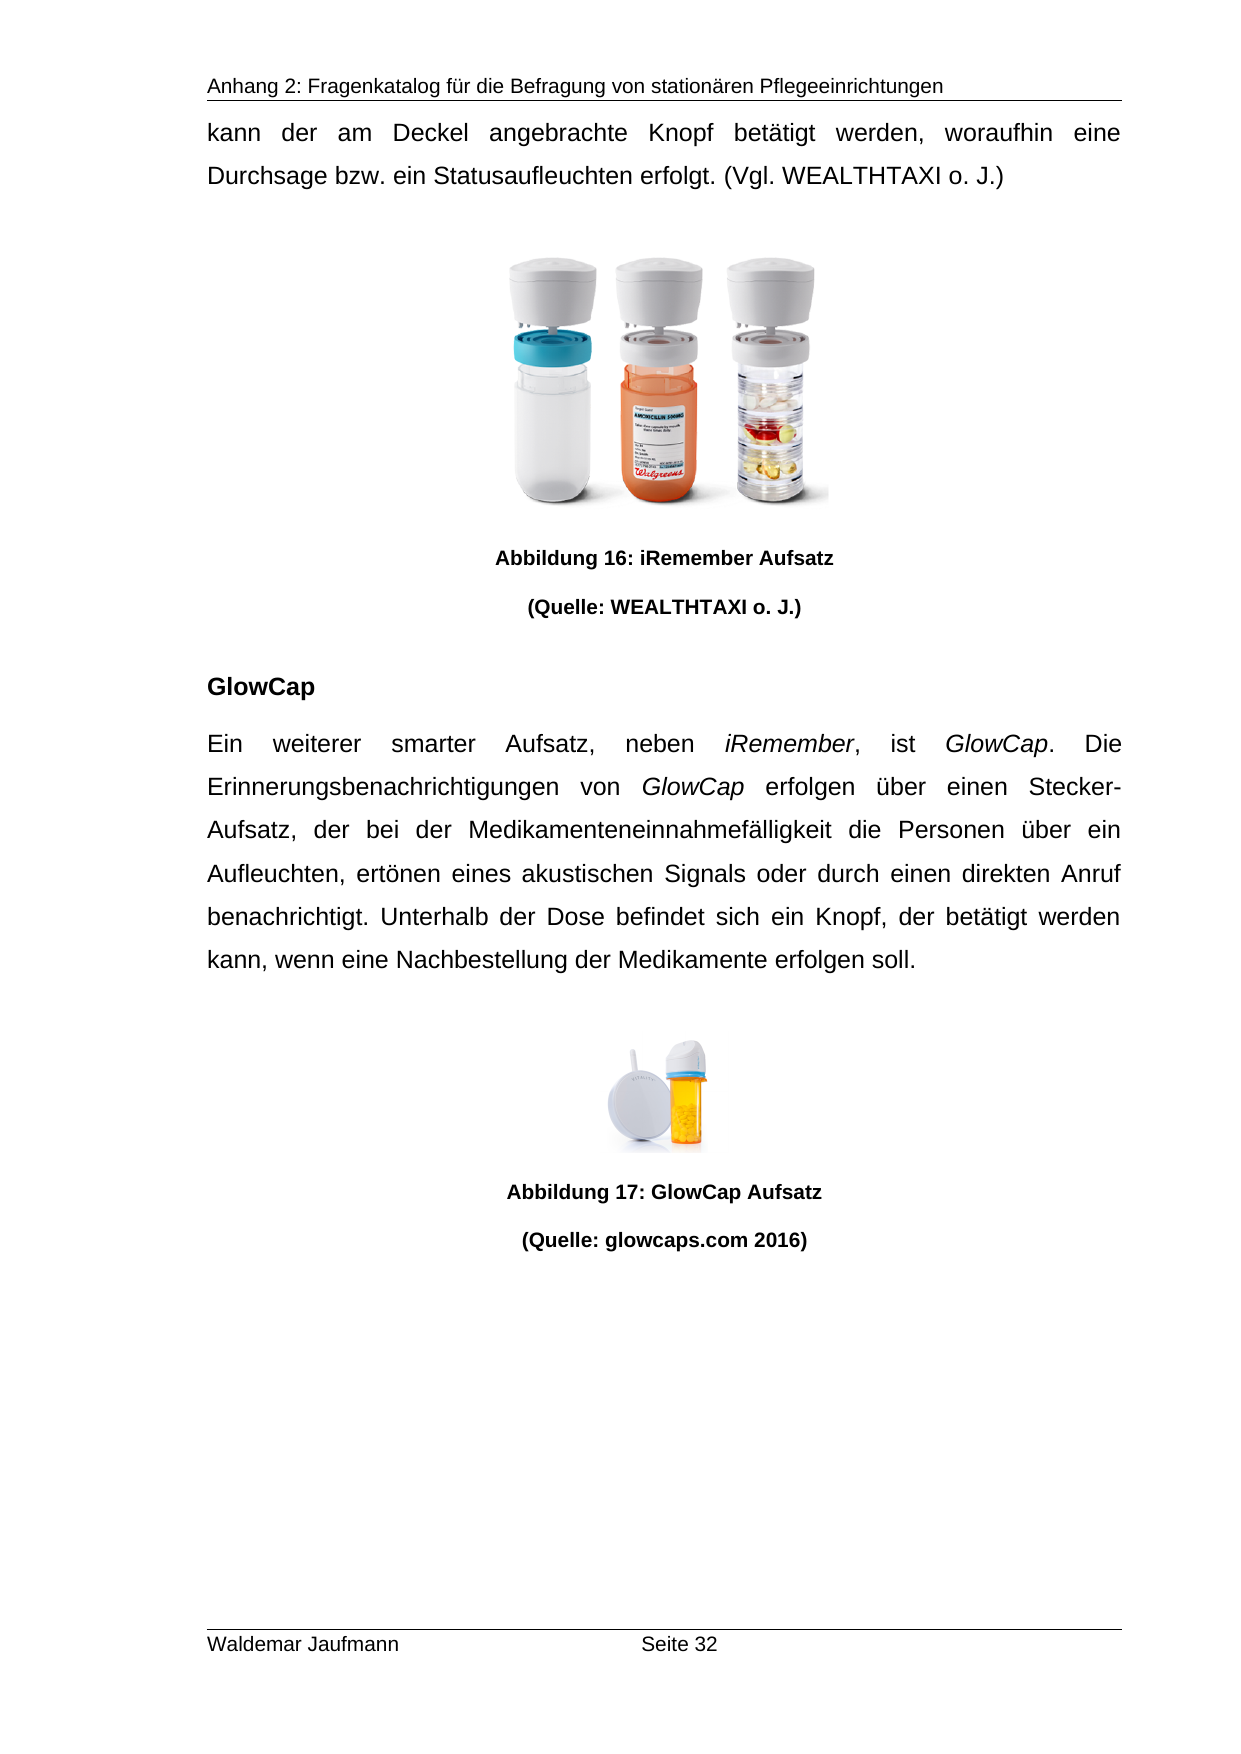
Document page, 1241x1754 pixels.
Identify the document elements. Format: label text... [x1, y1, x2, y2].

text (Quelle: glowcaps.com 2016) [207, 1228, 1122, 1252]
text Abbildung 17: GlowCap Aufsatz [207, 1180, 1122, 1204]
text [207, 118, 1122, 190]
text GlowCap [207, 672, 1122, 700]
picture [483, 247, 846, 520]
text Ein weiterer smarter Aufsatz, neben iRemember, ist GlowCap. Die Erinnerungsbenachrichtigungen von GlowCap erfolgen über einen Stecker-Aufsatz, der bei der Medikamenteneinnahmefälligkeit die Personen über ein Aufleuchten, ertönen eines akustischen Signals oder durch einen direkten Anruf benachrichtigt. Unterhalb der Dose befindet sich ein Knopf, der betätigt werden kann, wenn eine Nachbestellung der Medikamente erfolgen soll. [207, 729, 1122, 973]
picture [600, 1031, 729, 1153]
text (Quelle: WEALTHTAXI o. J.) [207, 594, 1122, 618]
text Abbildung 16: iRemember Aufsatz [207, 546, 1122, 570]
